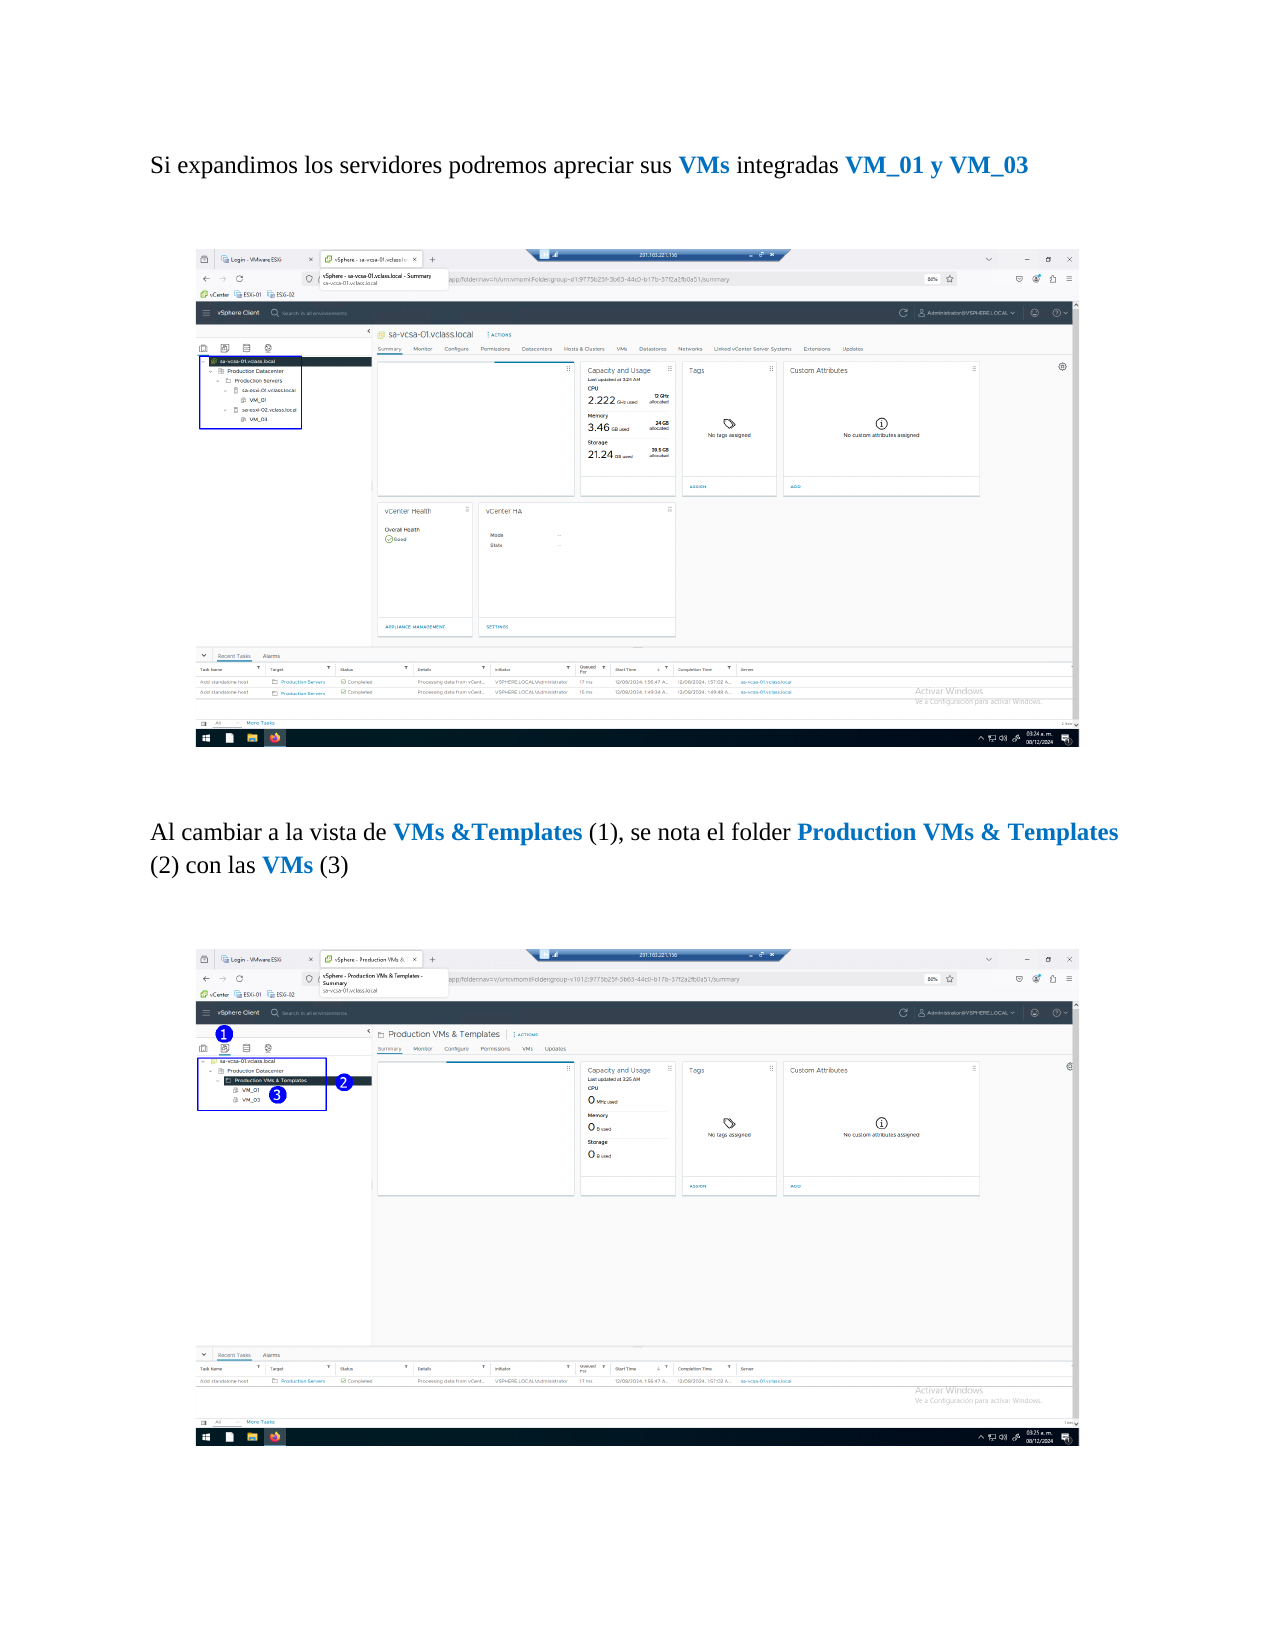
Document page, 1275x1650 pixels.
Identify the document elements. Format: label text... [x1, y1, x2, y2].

picture [195, 249, 1080, 747]
picture [195, 949, 1080, 1446]
text Si expandimos los servidores podremos apreciar sus VMs integradas VM_01 y VM_03 [150, 150, 1125, 179]
text Al cambiar a la vista de VMs &Templates (1), se nota el folder Production VMs & Templates (2) con las VMs (3) [150, 817, 1125, 878]
